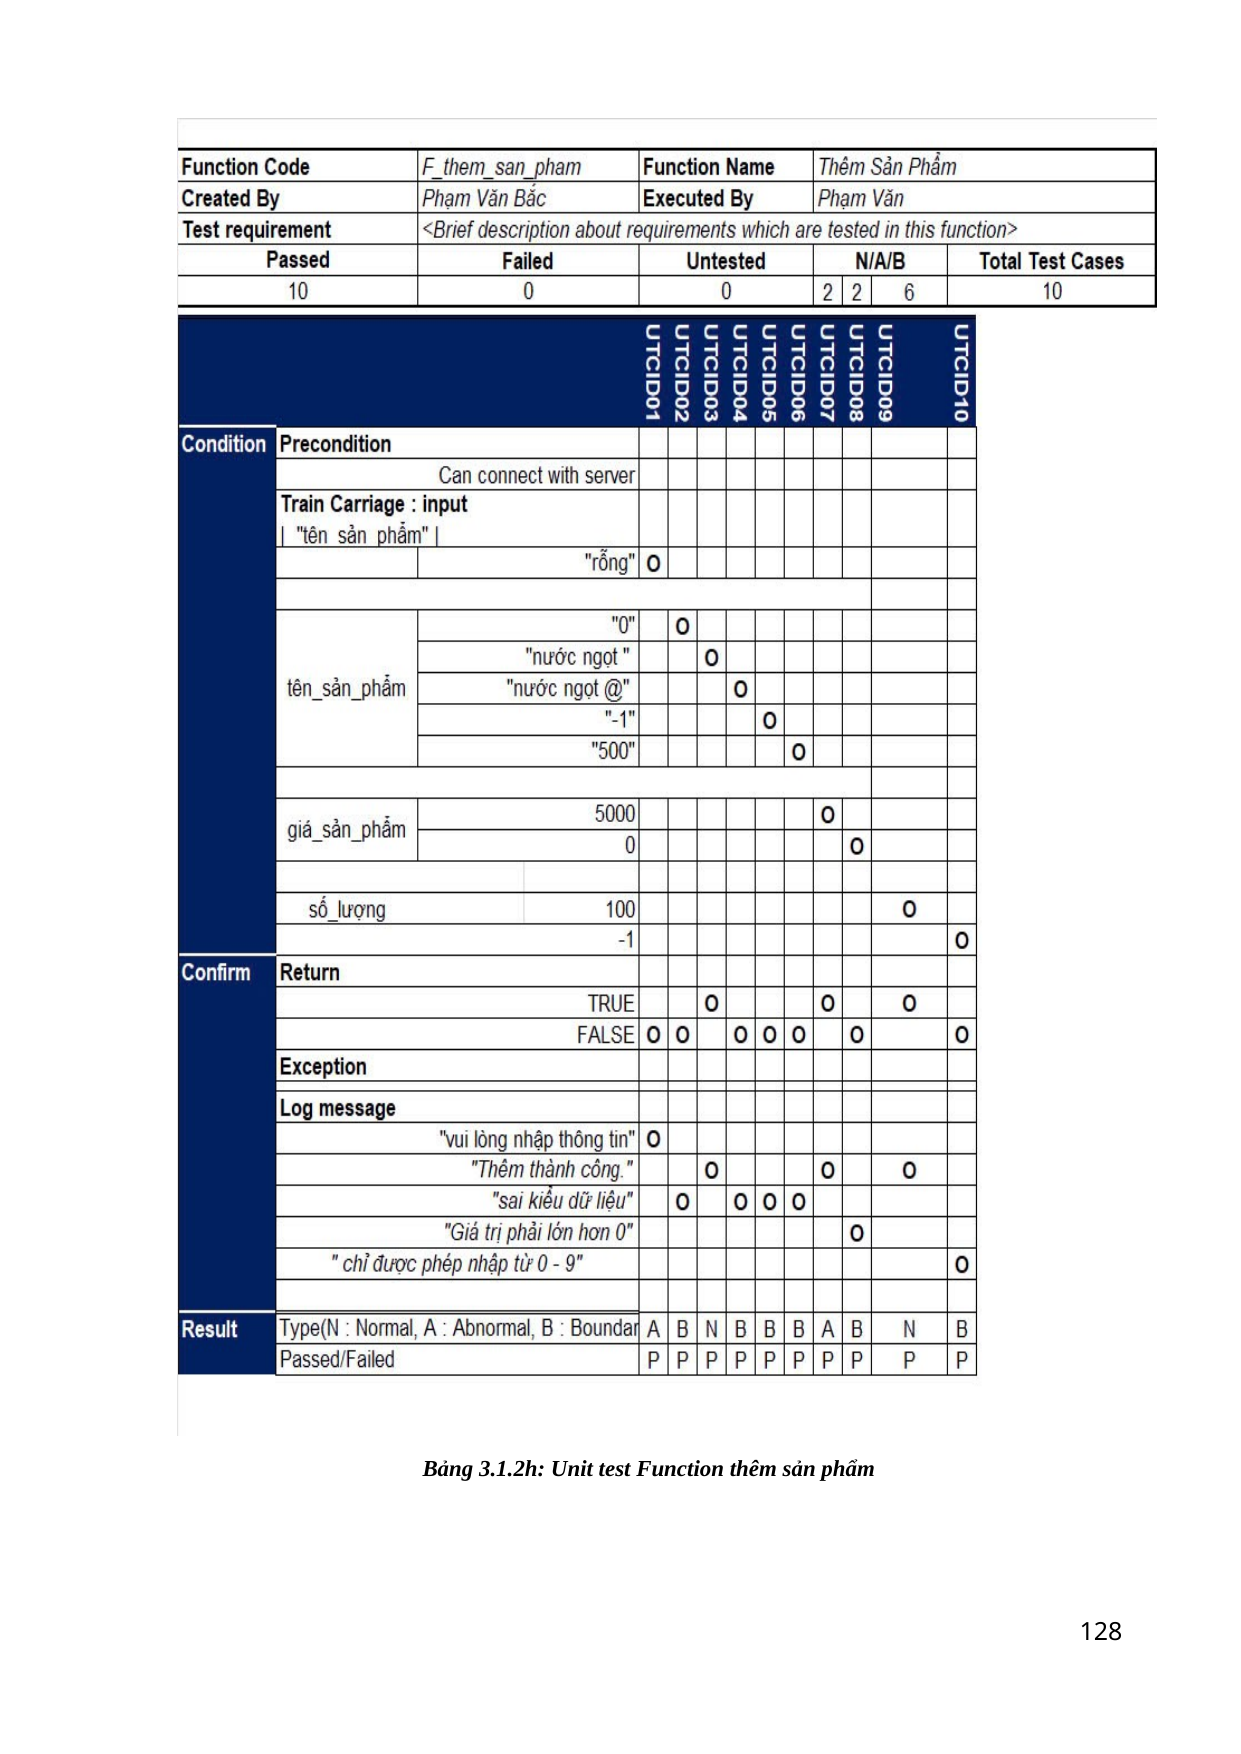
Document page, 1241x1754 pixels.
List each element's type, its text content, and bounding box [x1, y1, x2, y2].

text Bảng 3.1.2h: Unit test Function thêm sản phẩm [177, 1455, 1122, 1482]
picture [177, 118, 1157, 1436]
